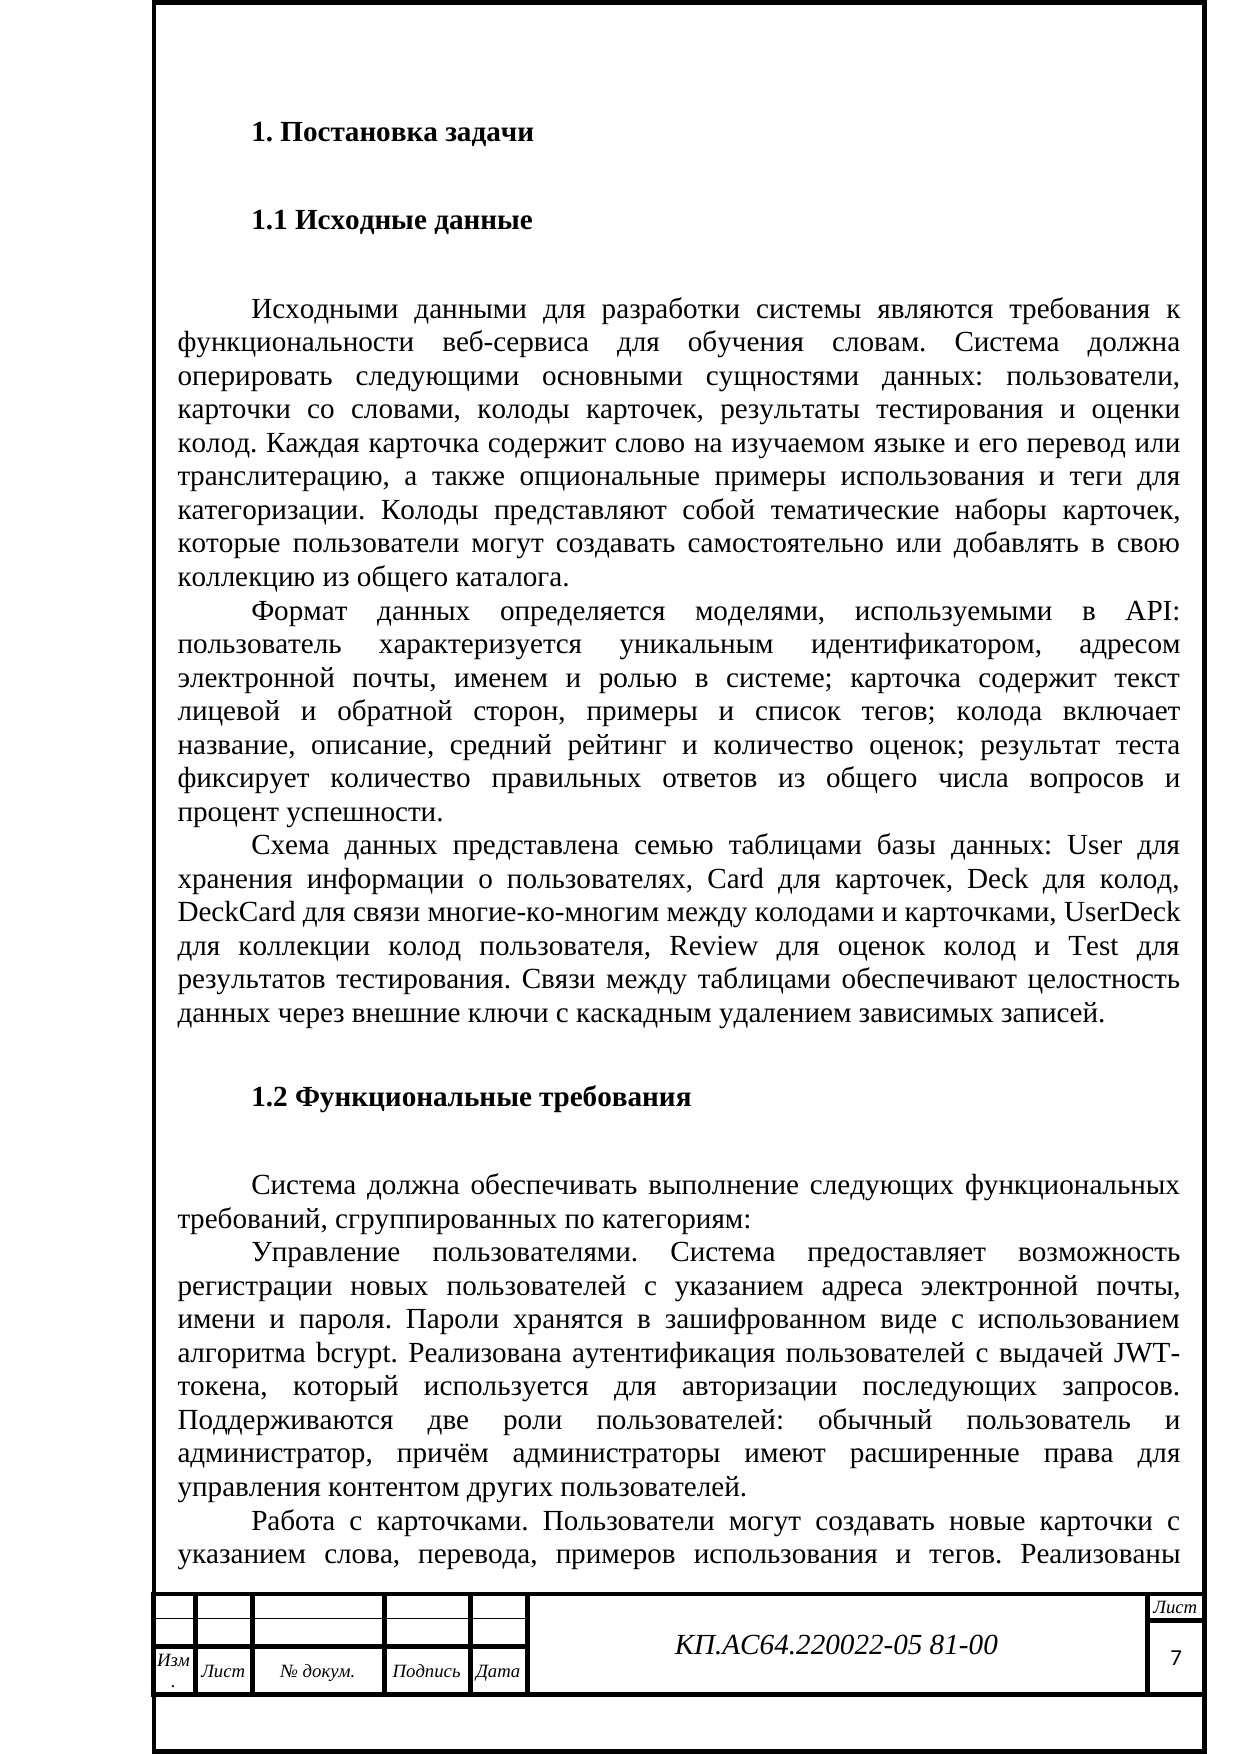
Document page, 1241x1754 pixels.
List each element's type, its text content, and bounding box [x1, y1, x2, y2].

text Система должна обеспечивать выполнение следующих функциональных требований, сгруппированных по категориям: [177, 1167, 1181, 1234]
text Исходными данными для разработки системы являются требования к функциональности веб-сервиса для обучения словам. Система должна оперировать следующими основными сущностями данных: пользователи, карточки со словами, колоды карточек, результаты тестирования и оценки колод. Каждая карточка содержит слово на изучаемом языке и его перевод или транслитерацию, а также опциональные примеры использования и теги для категоризации. Колоды представляют собой тематические наборы карточек, которые пользователи могут создавать самостоятельно или добавлять в свою коллекцию из общего каталога. [177, 291, 1181, 593]
subtitle 1. Постановка задачи [251, 114, 1181, 147]
text Формат данных определяется моделями, используемыми в API: пользователь характеризуется уникальным идентификатором, адресом электронной почты, именем и ролью в системе; карточка содержит текст лицевой и обратной сторон, примеры и список тегов; колода включает название, описание, средний рейтинг и количество оценок; результат теста фиксирует количество правильных ответов из общего числа вопросов и процент успешности. [177, 593, 1181, 827]
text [177, 1503, 1181, 1570]
subtitle 1.2 Функциональные требования [251, 1079, 1181, 1112]
text Схема данных представлена семью таблицами базы данных: User для хранения информации о пользователях, Card для карточек, Deck для колод, DeckCard для связи многие-ко-многим между колодами и карточками, UserDeck для коллекции колод пользователя, Review для оценок колод и Test для результатов тестирования. Связи между таблицами обеспечивают целостность данных через внешние ключи с каскадным удалением зависимых записей. [177, 827, 1181, 1029]
text Управление пользователями. Система предоставляет возможность регистрации новых пользователей с указанием адреса электронной почты, имени и пароля. Пароли хранятся в зашифрованном виде с использованием алгоритма bcrypt. Реализована аутентификация пользователей с выдачей JWT-токена, который используется для авторизации последующих запросов. Поддерживаются две роли пользователей: обычный пользователь и администратор, причём администраторы имеют расширенные права для управления контентом других пользователей. [177, 1234, 1181, 1503]
subtitle 1.1 Исходные данные [251, 202, 1181, 236]
